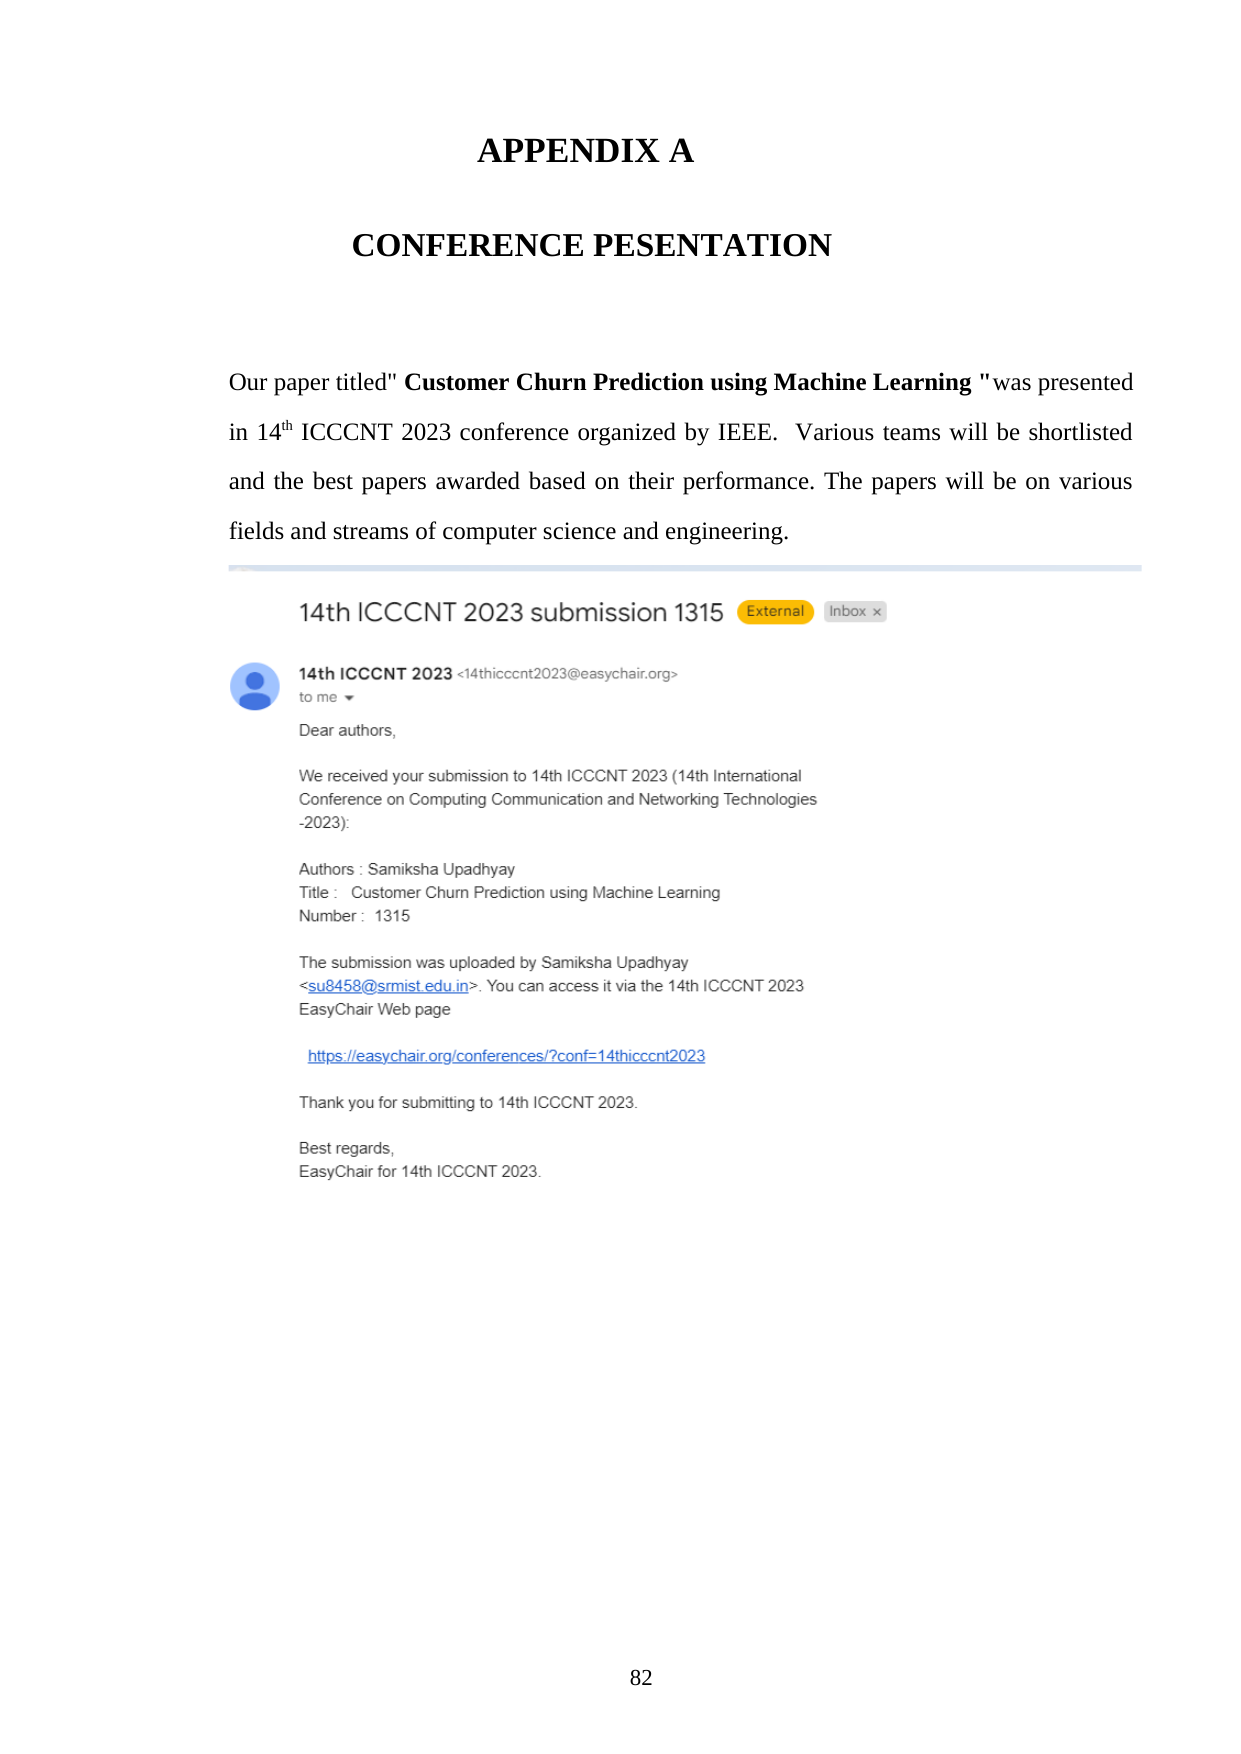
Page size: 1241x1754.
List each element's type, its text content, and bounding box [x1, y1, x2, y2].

text APPENDIX A [296, 129, 1133, 170]
text CONFERENCE PESENTATION [351, 225, 1133, 263]
text Our paper titled" Customer Churn Prediction using Machine Learning "was presented in 14th ICCCNT 2023 conference organized by IEEE. Various teams will be shortlisted and the best papers awarded based on their performance. The papers will be on various fields and streams of computer science and engineering. [228, 367, 1133, 545]
picture [228, 565, 1142, 1195]
